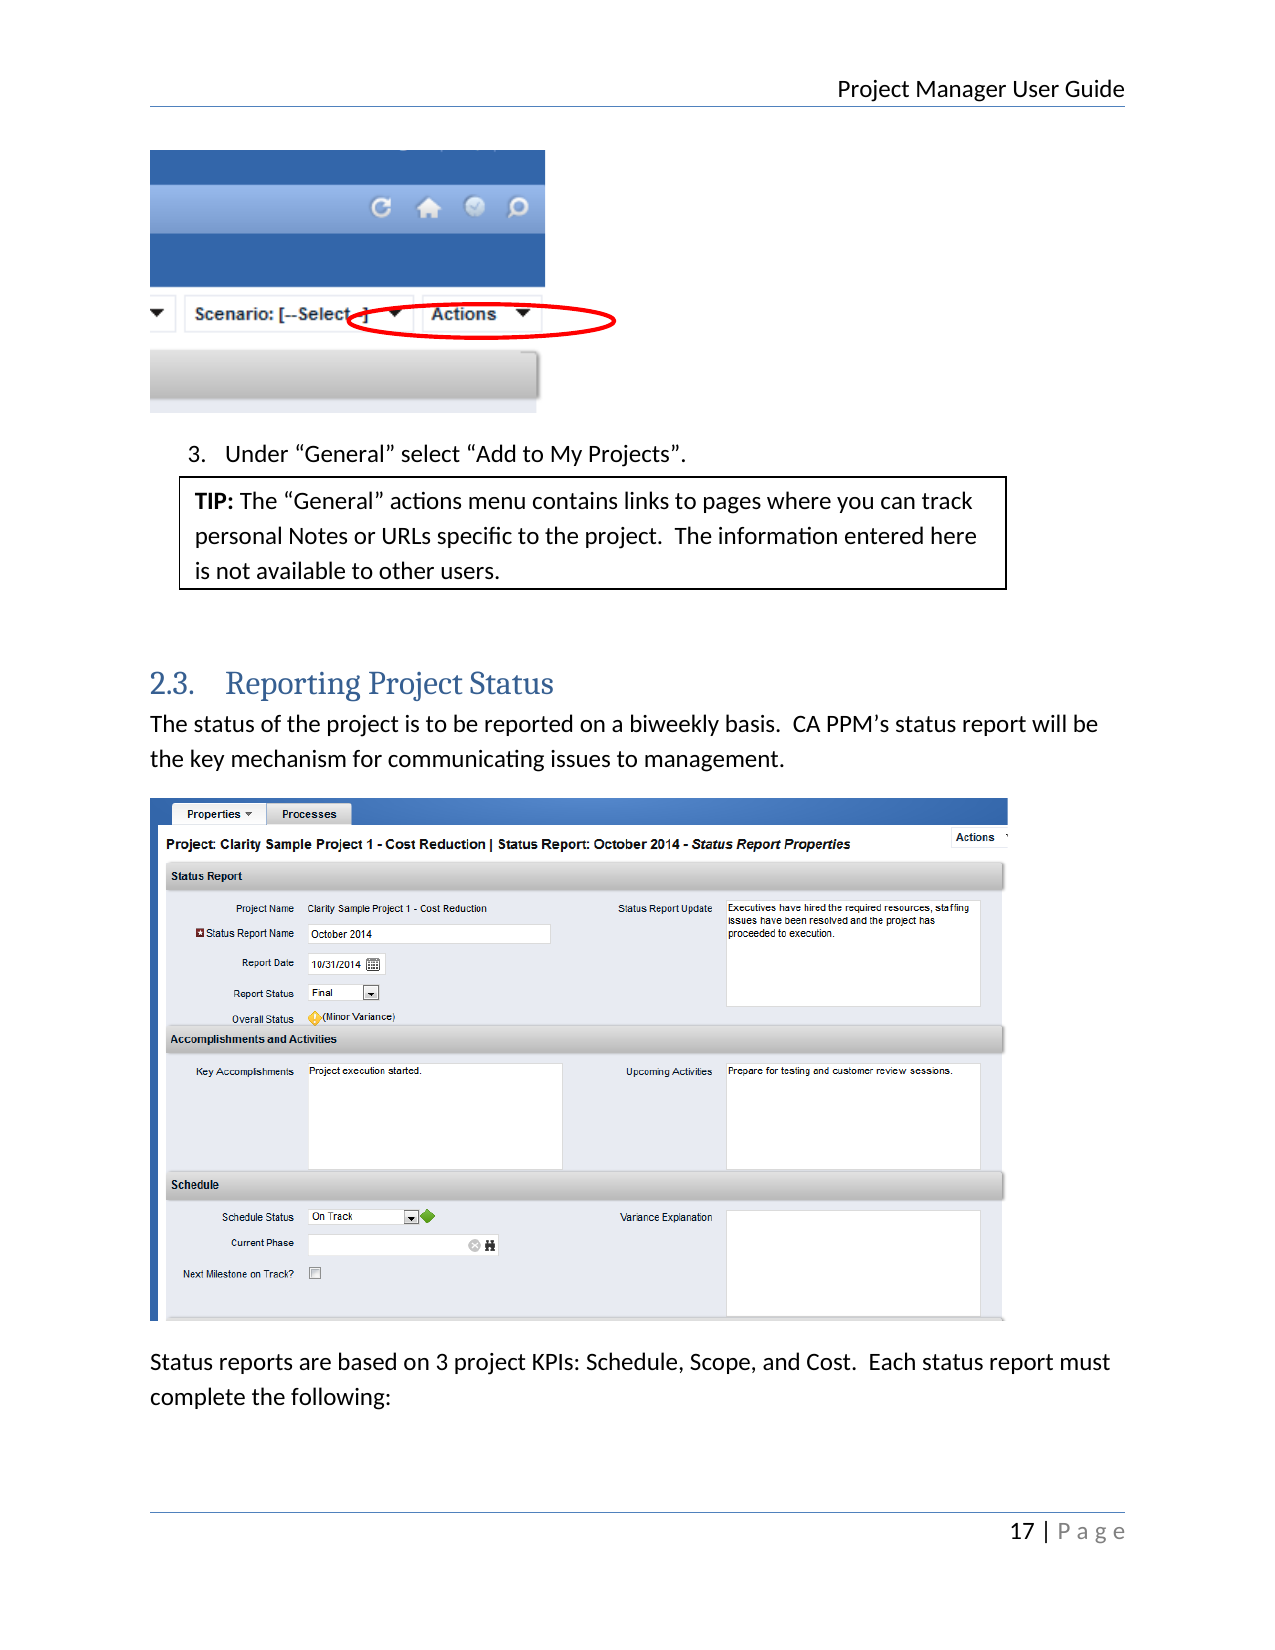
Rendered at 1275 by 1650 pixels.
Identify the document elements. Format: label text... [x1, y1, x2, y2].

text Status reports are based on 3 project KPIs: Schedule, Scope, and Cost. Each status report must complete the following: [150, 1346, 1125, 1411]
picture [150, 150, 546, 413]
picture [150, 798, 1008, 1321]
subtitle Reporting Project Status [150, 664, 1125, 702]
text Under “General” select “Add to My Projects”. [187, 438, 1125, 468]
picture [352, 307, 546, 335]
text The status of the project is to be reported on a biweekly basis. CA PPM’s status report will be the key mechanism for communicating issues to management. [150, 708, 1125, 774]
